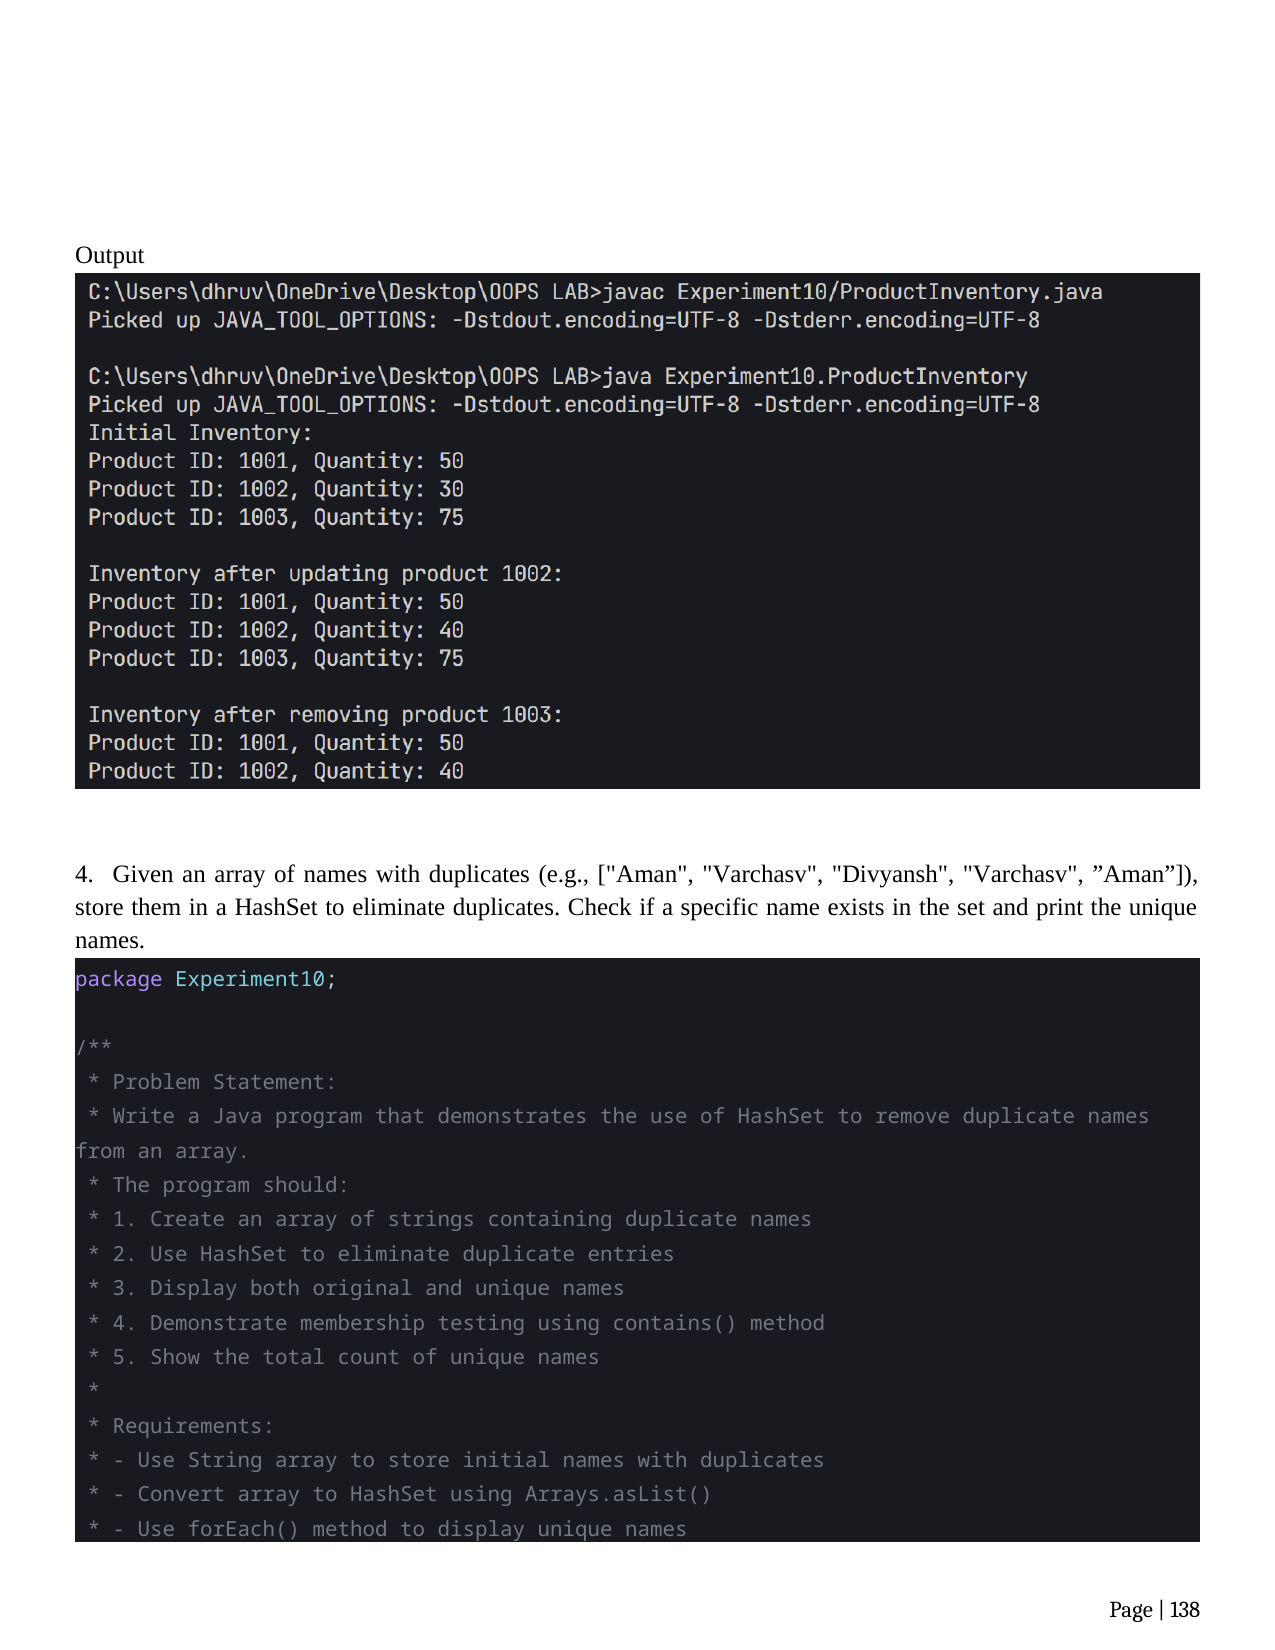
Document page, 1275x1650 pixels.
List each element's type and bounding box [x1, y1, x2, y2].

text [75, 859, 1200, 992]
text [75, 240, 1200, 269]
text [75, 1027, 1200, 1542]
picture [75, 273, 1200, 789]
